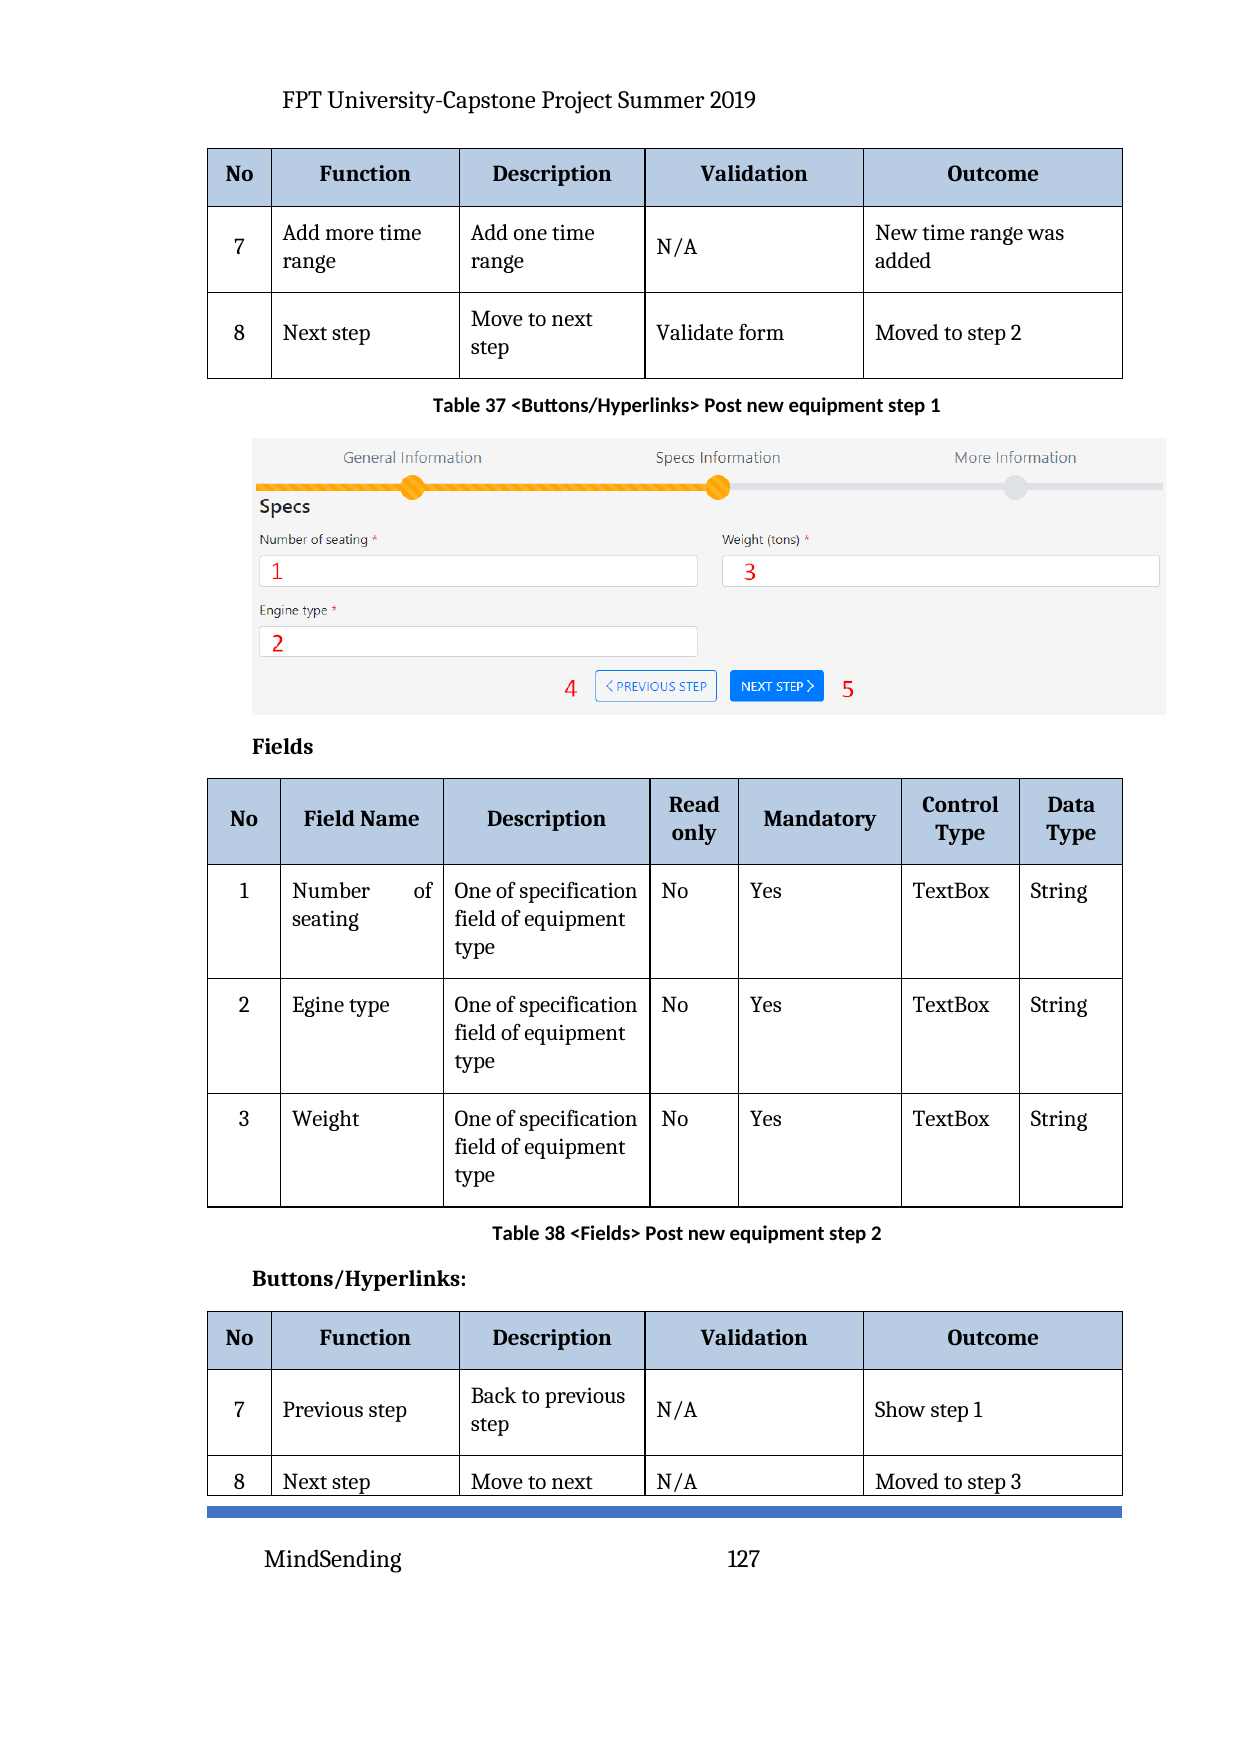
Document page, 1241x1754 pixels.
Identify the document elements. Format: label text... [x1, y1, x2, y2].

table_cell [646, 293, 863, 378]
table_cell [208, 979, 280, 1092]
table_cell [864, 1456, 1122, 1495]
picture [251, 438, 1167, 715]
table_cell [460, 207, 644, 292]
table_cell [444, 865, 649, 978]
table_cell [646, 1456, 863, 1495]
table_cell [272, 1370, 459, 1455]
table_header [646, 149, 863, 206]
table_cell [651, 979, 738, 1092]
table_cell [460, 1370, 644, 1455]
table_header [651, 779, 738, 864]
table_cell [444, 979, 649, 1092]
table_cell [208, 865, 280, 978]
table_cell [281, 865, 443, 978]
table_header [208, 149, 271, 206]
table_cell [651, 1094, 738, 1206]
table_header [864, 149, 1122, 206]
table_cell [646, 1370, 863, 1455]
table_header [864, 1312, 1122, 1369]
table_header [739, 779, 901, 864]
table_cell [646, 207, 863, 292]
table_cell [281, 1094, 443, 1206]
text Fields [252, 733, 1122, 760]
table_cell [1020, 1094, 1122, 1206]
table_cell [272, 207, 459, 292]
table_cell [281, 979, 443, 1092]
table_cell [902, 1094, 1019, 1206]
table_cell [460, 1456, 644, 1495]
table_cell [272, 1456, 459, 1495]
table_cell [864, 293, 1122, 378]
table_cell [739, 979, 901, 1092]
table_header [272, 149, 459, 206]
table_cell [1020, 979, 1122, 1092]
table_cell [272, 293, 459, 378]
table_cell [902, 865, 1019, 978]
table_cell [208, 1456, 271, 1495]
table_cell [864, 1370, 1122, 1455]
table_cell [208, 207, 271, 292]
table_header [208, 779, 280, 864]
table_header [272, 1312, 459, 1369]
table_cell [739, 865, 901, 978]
text Buttons/Hyperlinks: [252, 1266, 1122, 1293]
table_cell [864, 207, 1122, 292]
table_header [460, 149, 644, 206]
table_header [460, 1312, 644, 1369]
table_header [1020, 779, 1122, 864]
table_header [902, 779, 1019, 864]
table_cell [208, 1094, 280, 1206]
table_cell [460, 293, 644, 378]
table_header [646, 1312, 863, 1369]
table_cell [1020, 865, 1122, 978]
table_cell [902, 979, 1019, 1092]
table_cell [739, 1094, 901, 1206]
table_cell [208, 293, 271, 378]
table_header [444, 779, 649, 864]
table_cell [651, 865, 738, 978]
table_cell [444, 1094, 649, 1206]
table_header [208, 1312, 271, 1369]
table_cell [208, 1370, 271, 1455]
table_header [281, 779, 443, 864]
